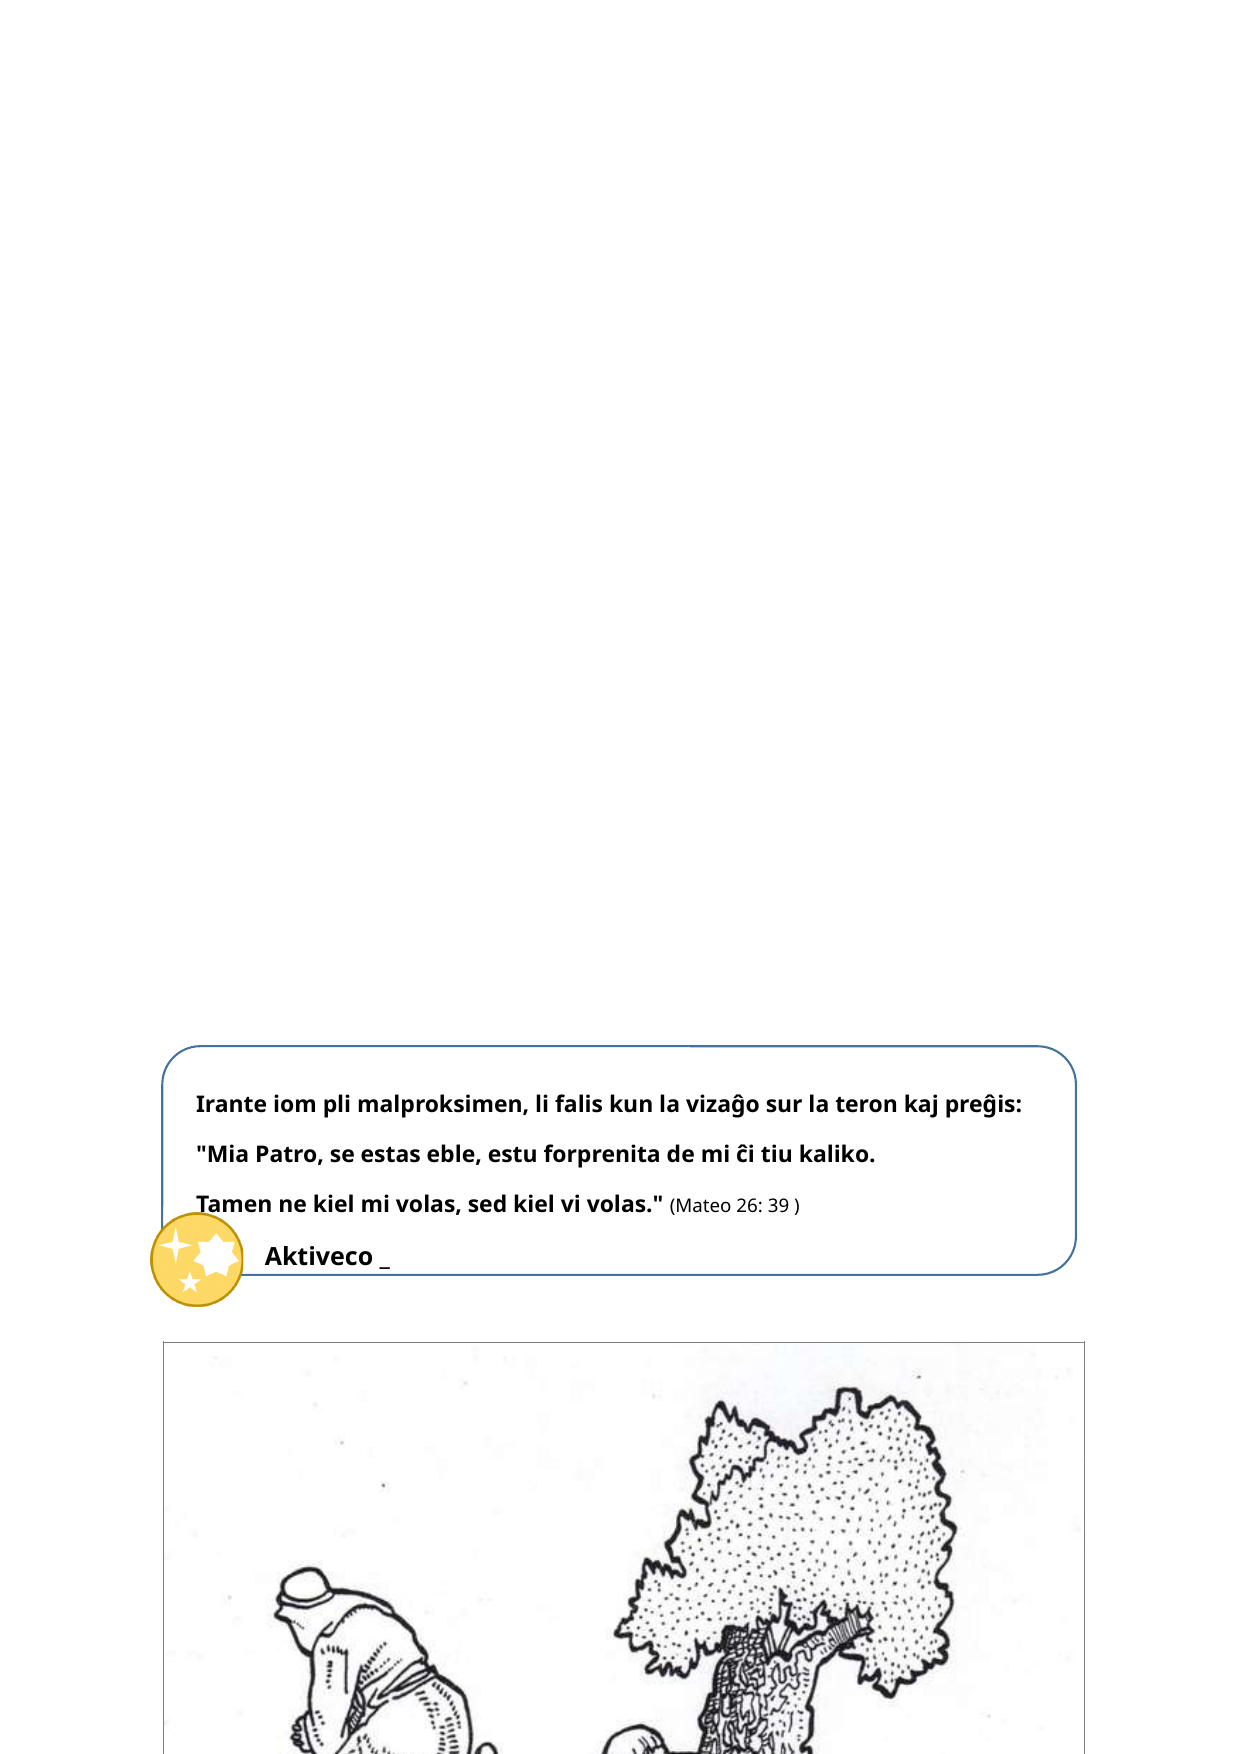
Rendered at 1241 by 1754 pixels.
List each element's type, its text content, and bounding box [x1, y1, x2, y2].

text Tamen ne kiel mi volas, sed kiel vi volas." (Mateo 26: 39 ) [150, 1188, 1090, 1220]
text Aktiveco _ [244, 1239, 1090, 1273]
picture [164, 1343, 1084, 1754]
text "Mia Patro, se estas eble, estu forprenita de mi ĉi tiu kaliko. [150, 1138, 1090, 1169]
text Irante iom pli malproksimen, li falis kun la vizaĝo sur la teron kaj preĝis: [150, 1088, 1090, 1119]
picture [150, 1212, 244, 1307]
